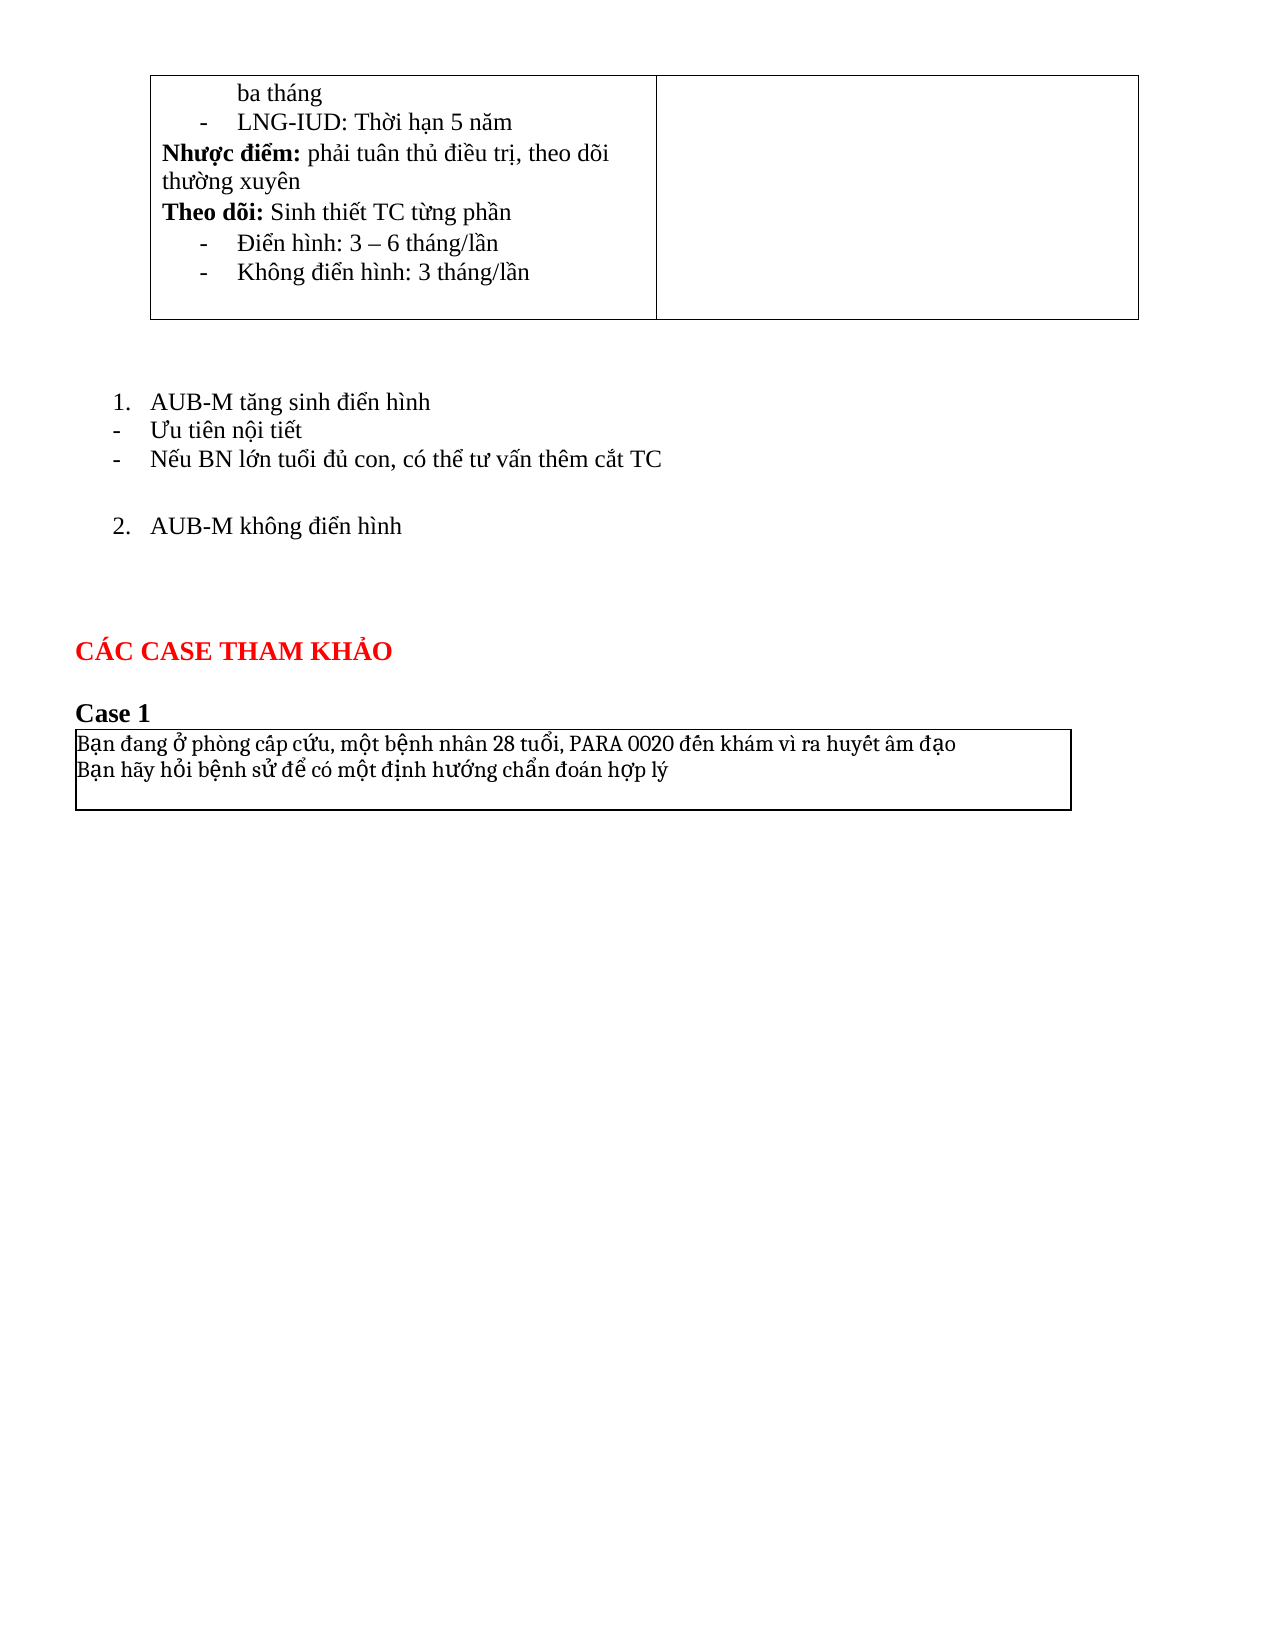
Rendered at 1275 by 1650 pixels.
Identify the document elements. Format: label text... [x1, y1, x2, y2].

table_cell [151, 76, 656, 318]
list Ưu tiên nội tiết [112, 415, 1200, 444]
list AUB-M không điển hình [112, 511, 1200, 540]
list Nếu BN lớn tuổi đủ con, có thể tư vấn thêm cắt TC [112, 444, 1200, 473]
text Case 1 [75, 698, 1200, 729]
text CÁC CASE THAM KHẢO [75, 635, 1200, 666]
table_header Bạn đang ở phòng cấp cứu, một bệnh nhân 28 tuổi, PARA 0020 đến khám vì ra huyết âm đạo Bạn hãy hỏi bệnh sử để có một định hướng chẩn đoán hợp lý [77, 730, 1070, 809]
list AUB-M tăng sinh điển hình [112, 387, 1200, 415]
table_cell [657, 76, 1138, 318]
